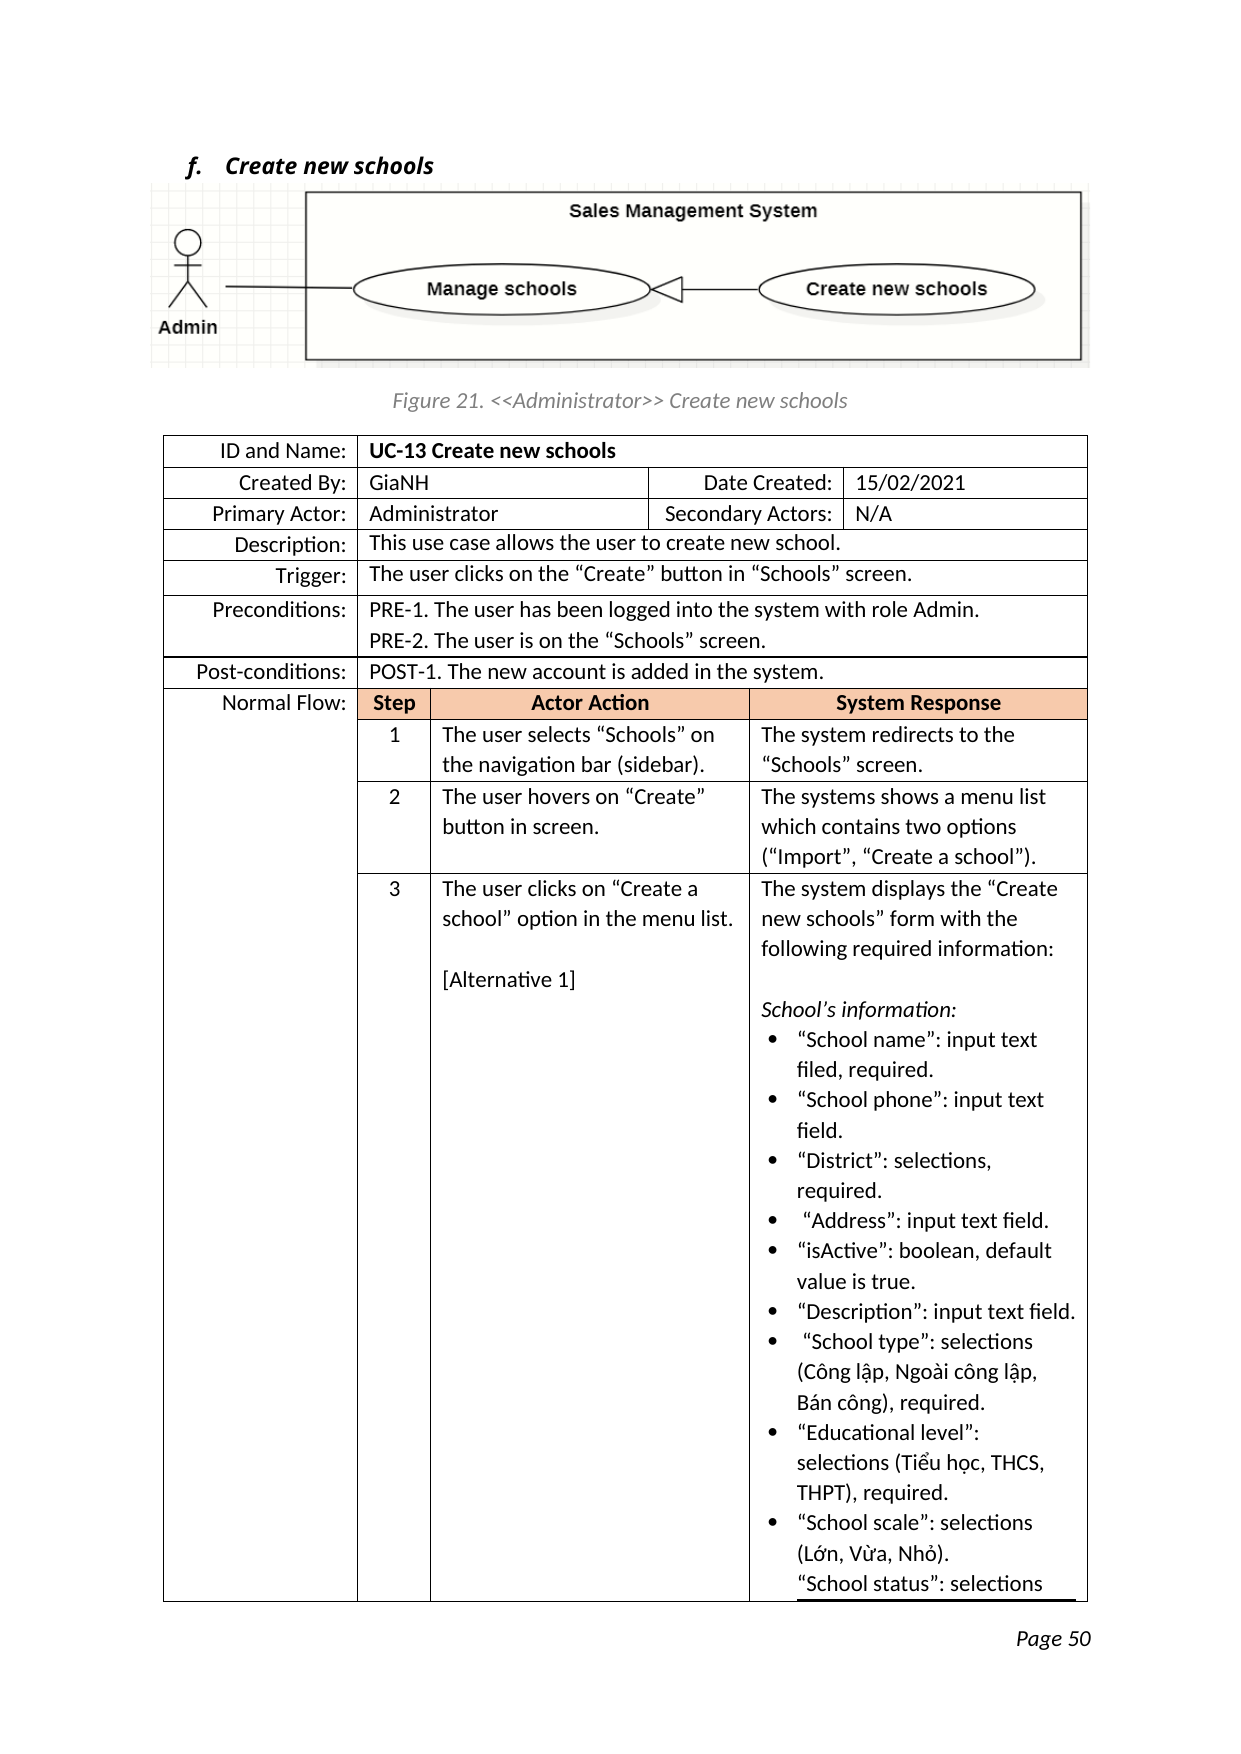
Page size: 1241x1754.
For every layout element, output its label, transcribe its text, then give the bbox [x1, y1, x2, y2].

text Figure 21. <<Administrator>> Create new schools [150, 387, 1093, 414]
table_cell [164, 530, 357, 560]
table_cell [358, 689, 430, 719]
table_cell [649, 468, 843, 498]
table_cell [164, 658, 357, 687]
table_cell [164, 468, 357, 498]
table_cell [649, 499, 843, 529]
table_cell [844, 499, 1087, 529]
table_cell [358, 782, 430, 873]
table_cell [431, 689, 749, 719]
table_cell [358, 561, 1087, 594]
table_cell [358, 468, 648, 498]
picture [150, 183, 1091, 368]
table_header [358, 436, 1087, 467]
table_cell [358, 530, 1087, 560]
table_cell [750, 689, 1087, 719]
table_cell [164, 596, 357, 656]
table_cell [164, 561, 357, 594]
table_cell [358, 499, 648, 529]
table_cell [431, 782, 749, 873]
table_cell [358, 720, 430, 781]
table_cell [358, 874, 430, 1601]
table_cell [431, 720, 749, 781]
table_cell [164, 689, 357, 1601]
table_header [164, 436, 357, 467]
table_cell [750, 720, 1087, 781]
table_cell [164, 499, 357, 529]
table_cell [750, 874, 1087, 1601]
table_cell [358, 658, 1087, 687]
subtitle Create new schools [187, 150, 1093, 181]
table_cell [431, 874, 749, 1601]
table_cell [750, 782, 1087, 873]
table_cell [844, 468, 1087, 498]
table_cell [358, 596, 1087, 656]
